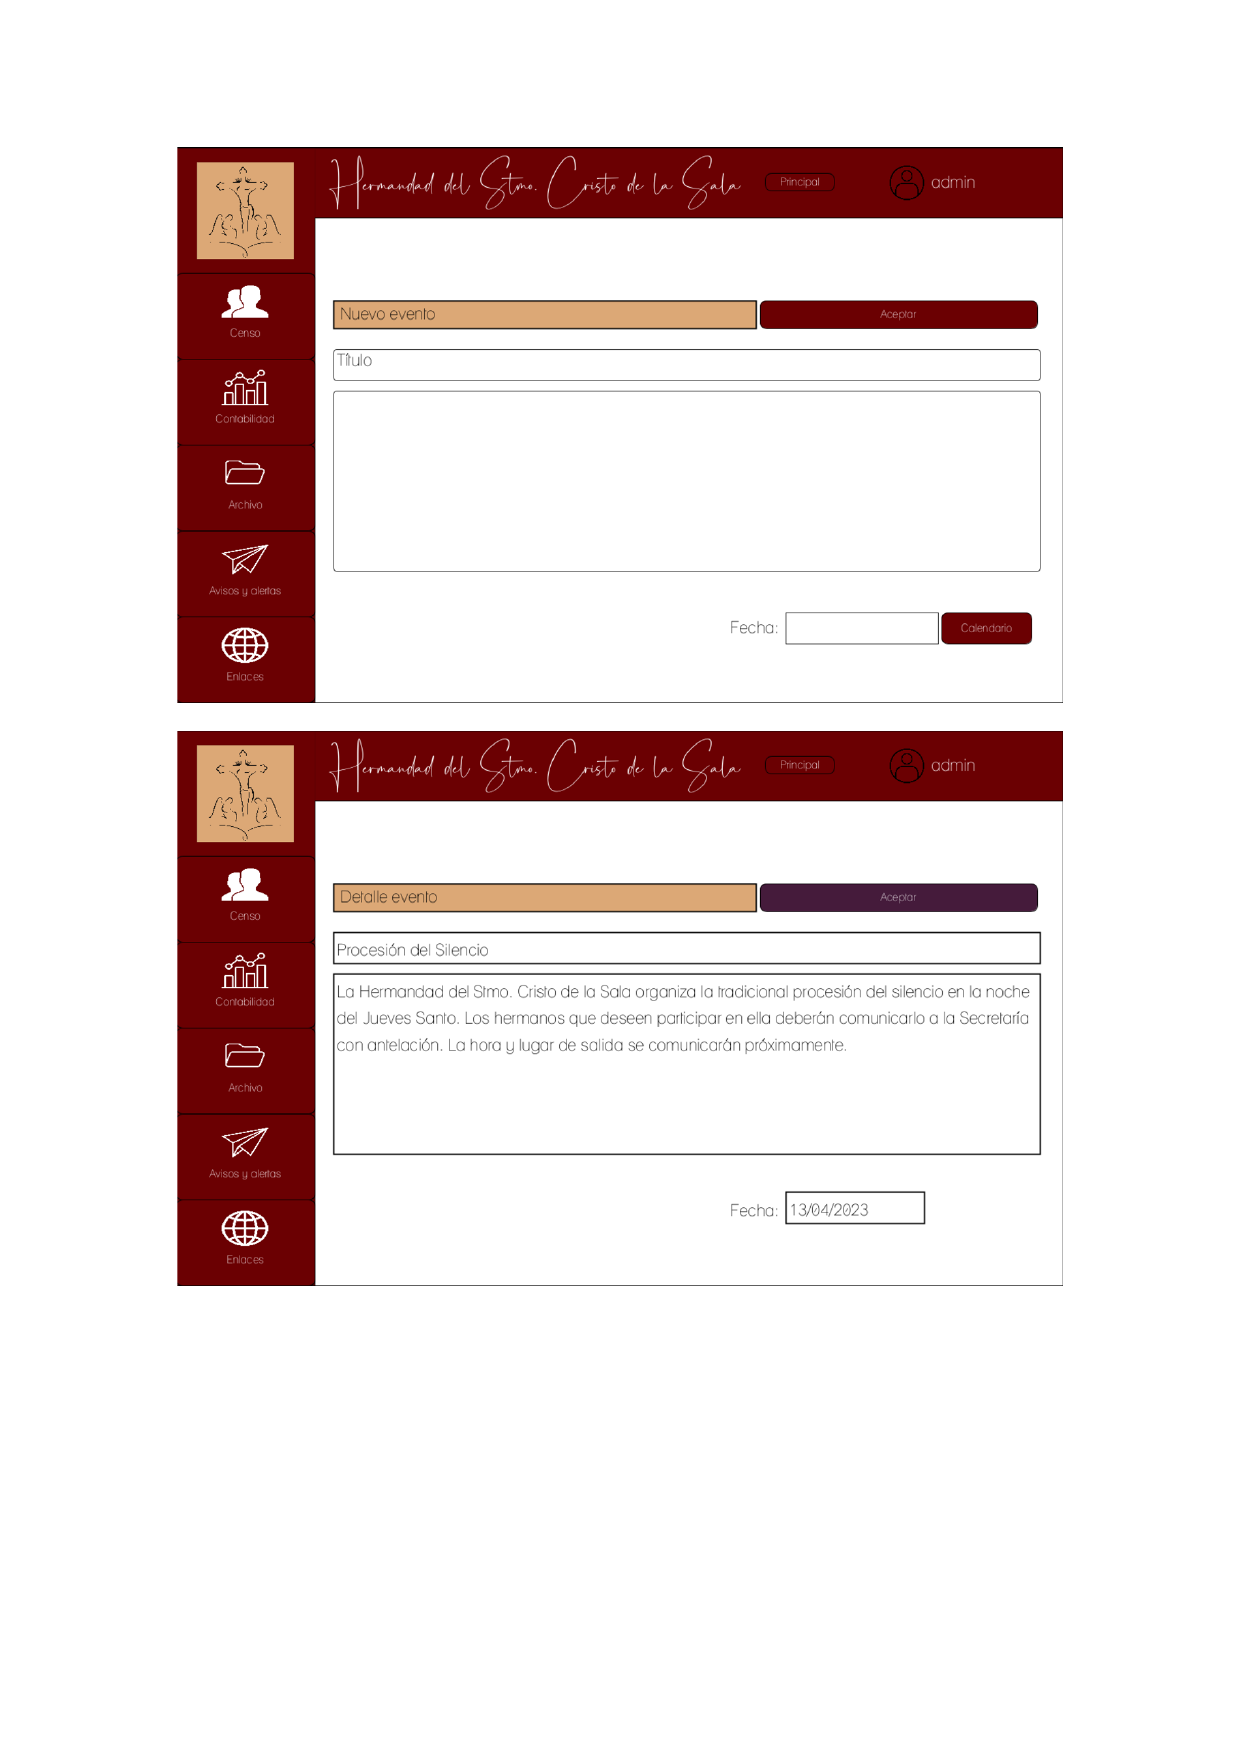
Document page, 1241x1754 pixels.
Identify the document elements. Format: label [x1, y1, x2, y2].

picture [177, 731, 1063, 1286]
picture [177, 147, 1063, 703]
